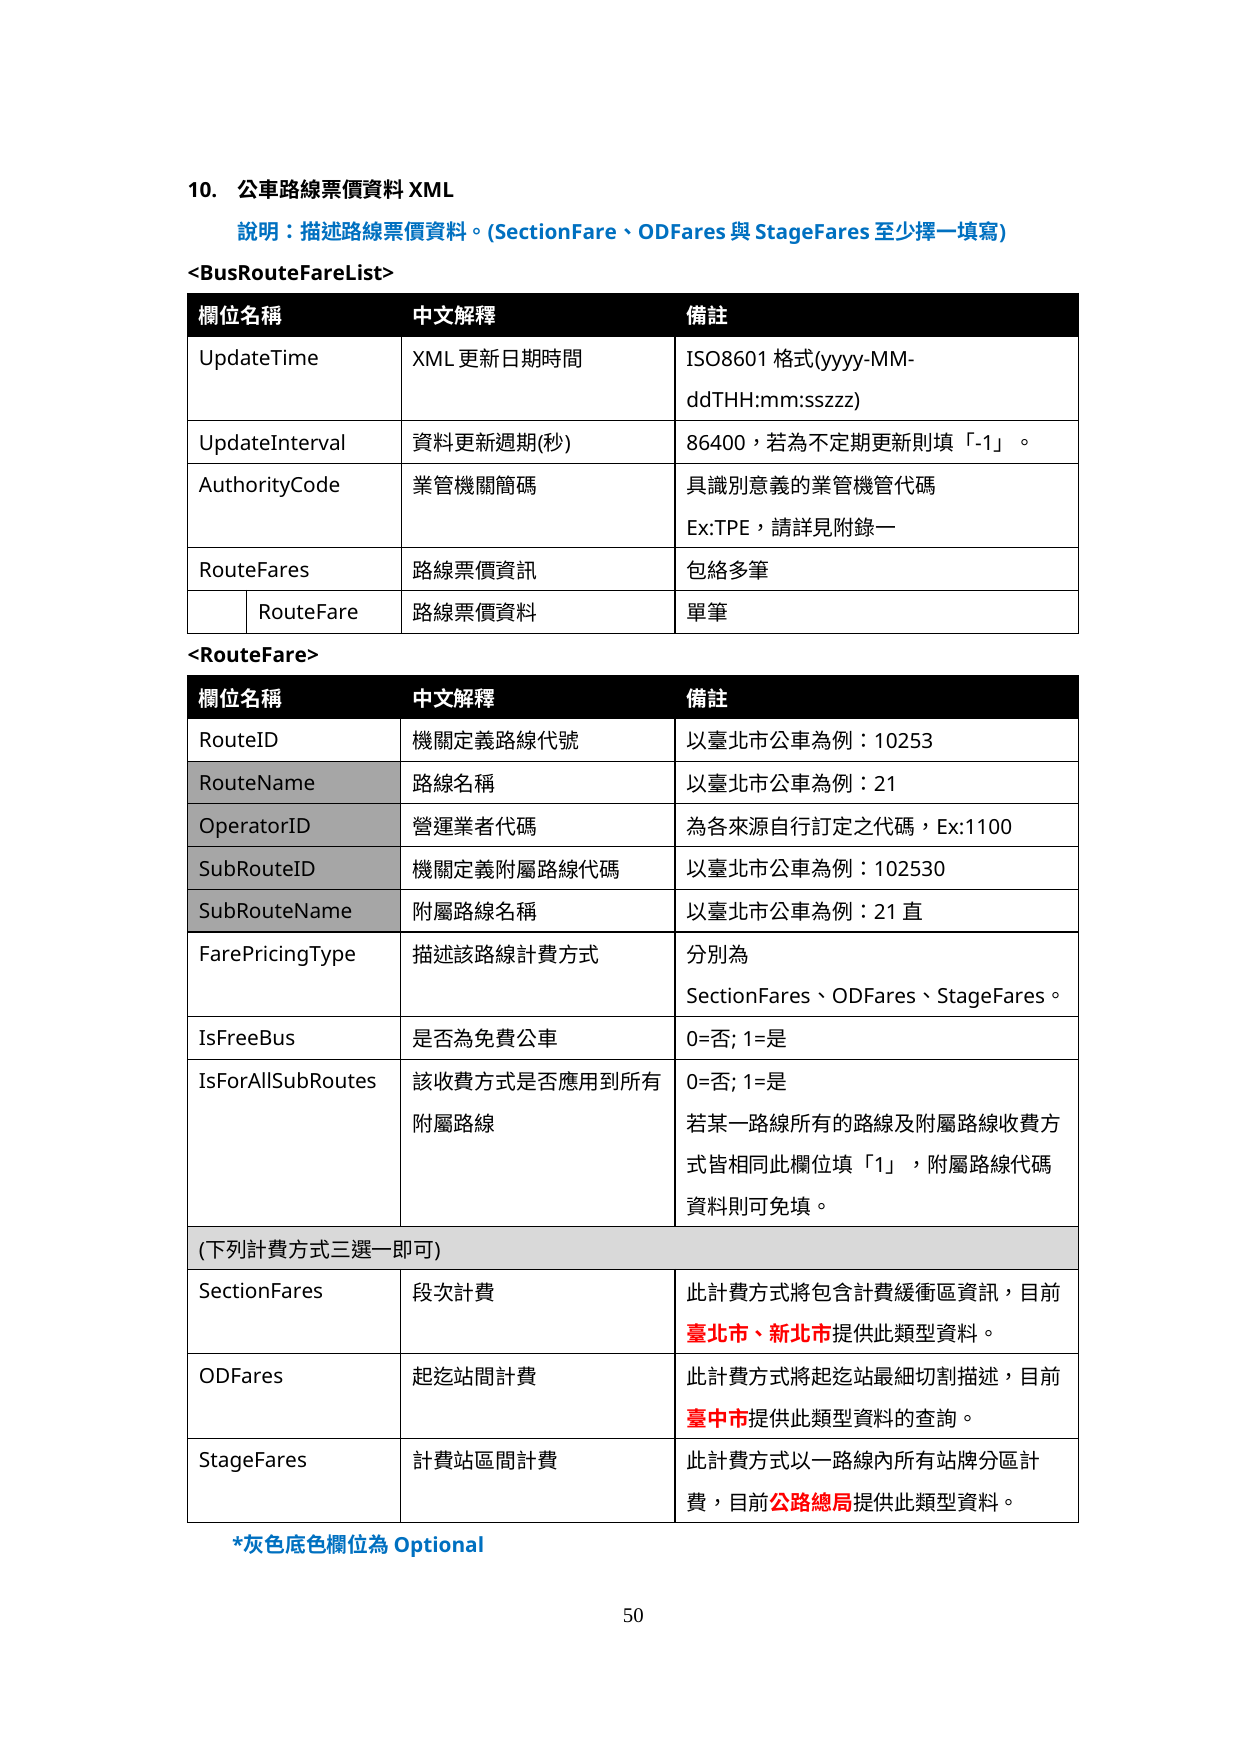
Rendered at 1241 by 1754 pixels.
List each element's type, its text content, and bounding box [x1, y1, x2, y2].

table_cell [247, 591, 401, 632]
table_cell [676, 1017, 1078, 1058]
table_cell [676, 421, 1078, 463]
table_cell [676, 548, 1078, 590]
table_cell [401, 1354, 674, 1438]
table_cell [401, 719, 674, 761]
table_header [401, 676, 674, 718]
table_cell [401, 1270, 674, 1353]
text <RouteFare> [187, 634, 1078, 675]
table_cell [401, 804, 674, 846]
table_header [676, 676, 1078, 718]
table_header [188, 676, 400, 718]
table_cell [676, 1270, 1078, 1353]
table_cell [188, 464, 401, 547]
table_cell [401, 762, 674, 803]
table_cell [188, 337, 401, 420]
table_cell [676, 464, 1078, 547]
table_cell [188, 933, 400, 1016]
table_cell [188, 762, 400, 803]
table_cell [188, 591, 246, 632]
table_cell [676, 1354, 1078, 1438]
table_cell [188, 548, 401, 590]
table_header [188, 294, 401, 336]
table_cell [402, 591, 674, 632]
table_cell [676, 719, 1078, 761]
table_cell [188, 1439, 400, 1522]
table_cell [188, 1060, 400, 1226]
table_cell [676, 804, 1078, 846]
text 說明：描述路線票價資料。(SectionFare、ODFares與StageFares至少擇一填寫) [237, 209, 1078, 251]
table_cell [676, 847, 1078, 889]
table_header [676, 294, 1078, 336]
text <BusRouteFareList> [187, 251, 1078, 293]
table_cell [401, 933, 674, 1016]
list 公車路線票價資料XML [187, 168, 1078, 209]
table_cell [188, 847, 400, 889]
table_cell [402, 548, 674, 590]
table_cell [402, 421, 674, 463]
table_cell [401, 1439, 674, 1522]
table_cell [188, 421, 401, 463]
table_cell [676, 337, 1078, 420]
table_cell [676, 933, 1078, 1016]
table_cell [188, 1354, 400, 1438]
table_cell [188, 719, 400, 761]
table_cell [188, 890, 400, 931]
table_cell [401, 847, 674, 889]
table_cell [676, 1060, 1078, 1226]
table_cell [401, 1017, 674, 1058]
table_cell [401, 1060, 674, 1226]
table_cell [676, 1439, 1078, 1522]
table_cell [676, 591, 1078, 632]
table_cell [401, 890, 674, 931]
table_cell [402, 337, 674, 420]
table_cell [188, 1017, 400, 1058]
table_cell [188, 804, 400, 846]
text *灰色底色欄位為Optional [232, 1523, 1078, 1565]
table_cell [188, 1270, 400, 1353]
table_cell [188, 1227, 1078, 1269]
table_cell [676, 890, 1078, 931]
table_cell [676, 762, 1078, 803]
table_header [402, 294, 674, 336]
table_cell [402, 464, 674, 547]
